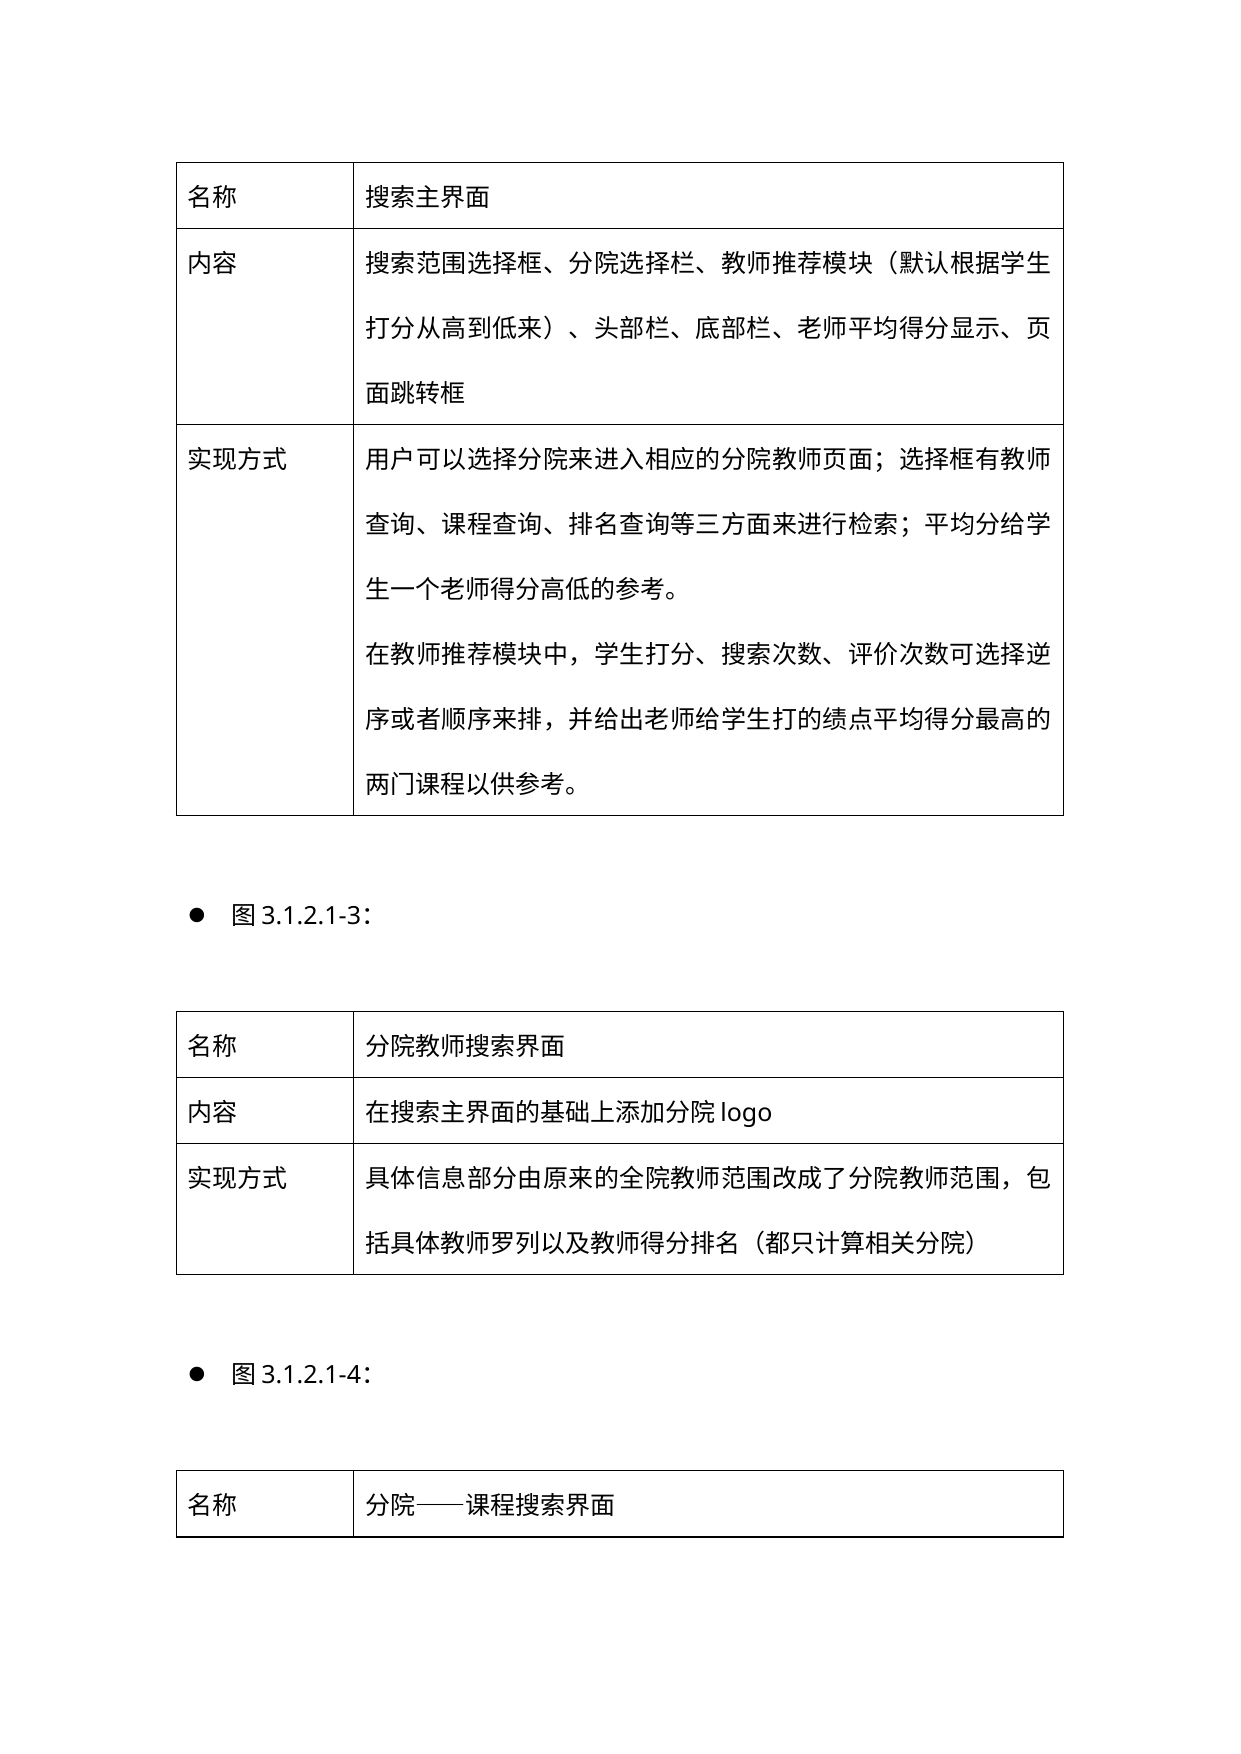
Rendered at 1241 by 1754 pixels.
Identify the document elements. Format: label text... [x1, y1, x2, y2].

table_header 分院教师搜索界面 [354, 1012, 1063, 1077]
list 图3.1.2.1-4： [187, 1340, 1053, 1405]
table_cell 实现方式 [177, 1144, 353, 1274]
table_header 名称 [177, 163, 353, 228]
table_header 名称 [177, 1012, 353, 1077]
table_cell 内容 [177, 229, 353, 424]
table_header 搜索主界面 [354, 163, 1063, 228]
table_header 分院——课程搜索界面 [354, 1471, 1063, 1536]
table_cell 在搜索主界面的基础上添加分院logo [354, 1078, 1063, 1143]
table_cell 搜索范围选择框、分院选择栏、教师推荐模块（默认根据学生打分从高到低来）、头部栏、底部栏、老师平均得分显示、页面跳转框 [354, 229, 1063, 424]
table_cell 具体信息部分由原来的全院教师范围改成了分院教师范围，包括具体教师罗列以及教师得分排名（都只计算相关分院） [354, 1144, 1063, 1274]
table_cell 内容 [177, 1078, 353, 1143]
table_cell 实现方式 [177, 425, 353, 815]
table_header 名称 [177, 1471, 353, 1536]
table_cell 用户可以选择分院来进入相应的分院教师页面；选择框有教师查询、课程查询、排名查询等三方面来进行检索；平均分给学生一个老师得分高低的参考。 在教师推荐模块中，学生打分、搜索次数、评价次数可选择逆序或者顺序来排，并给出老师给学生打的绩点平均得分最高的两门课程以供参考。 [354, 425, 1063, 815]
list 图3.1.2.1-3： [187, 881, 1053, 946]
